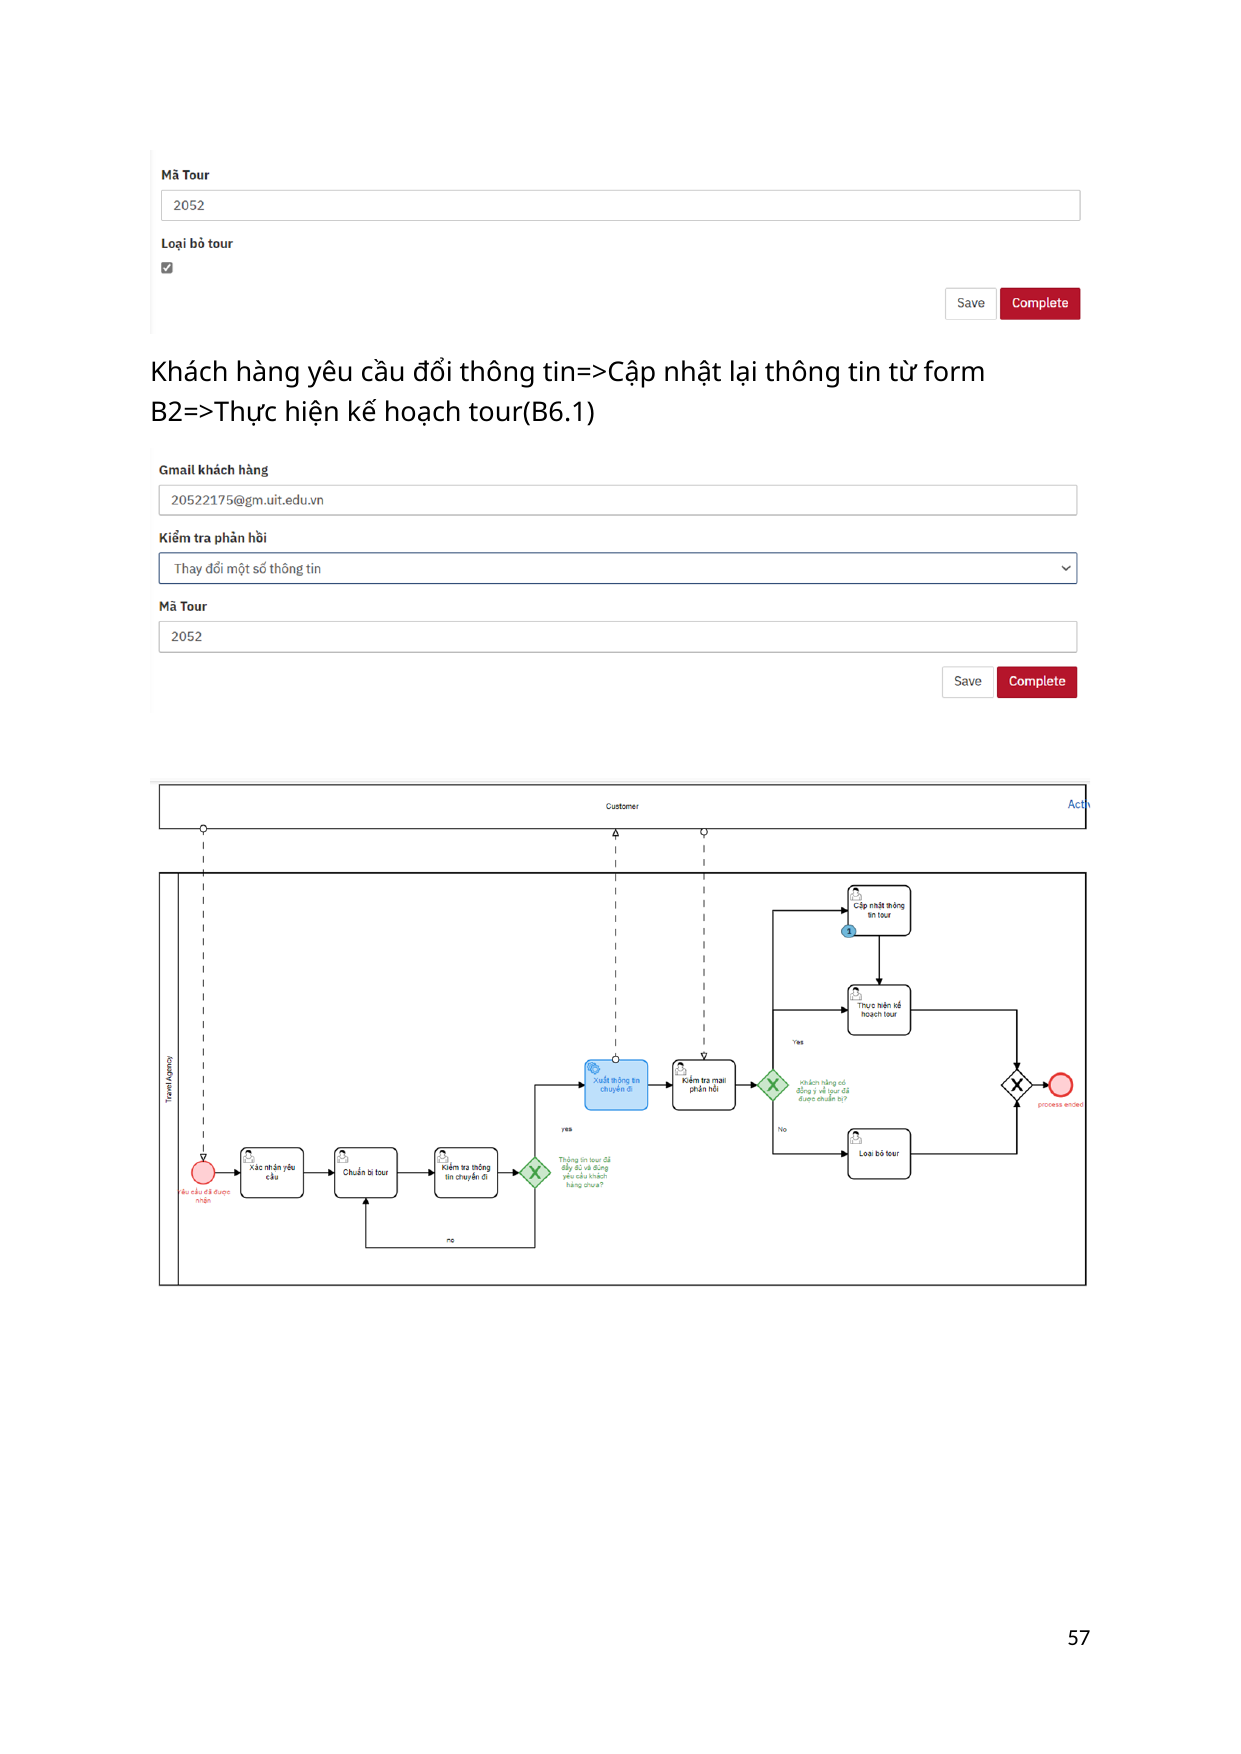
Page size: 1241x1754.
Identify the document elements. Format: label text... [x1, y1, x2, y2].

picture [150, 778, 1091, 1294]
picture [150, 150, 1091, 334]
picture [150, 448, 1091, 713]
text Khách hàng yêu cầu đổi thông tin=>Cập nhật lại thông tin từ form B2=>Thực hiện kế hoạch tour(B6.1) [150, 352, 1090, 429]
